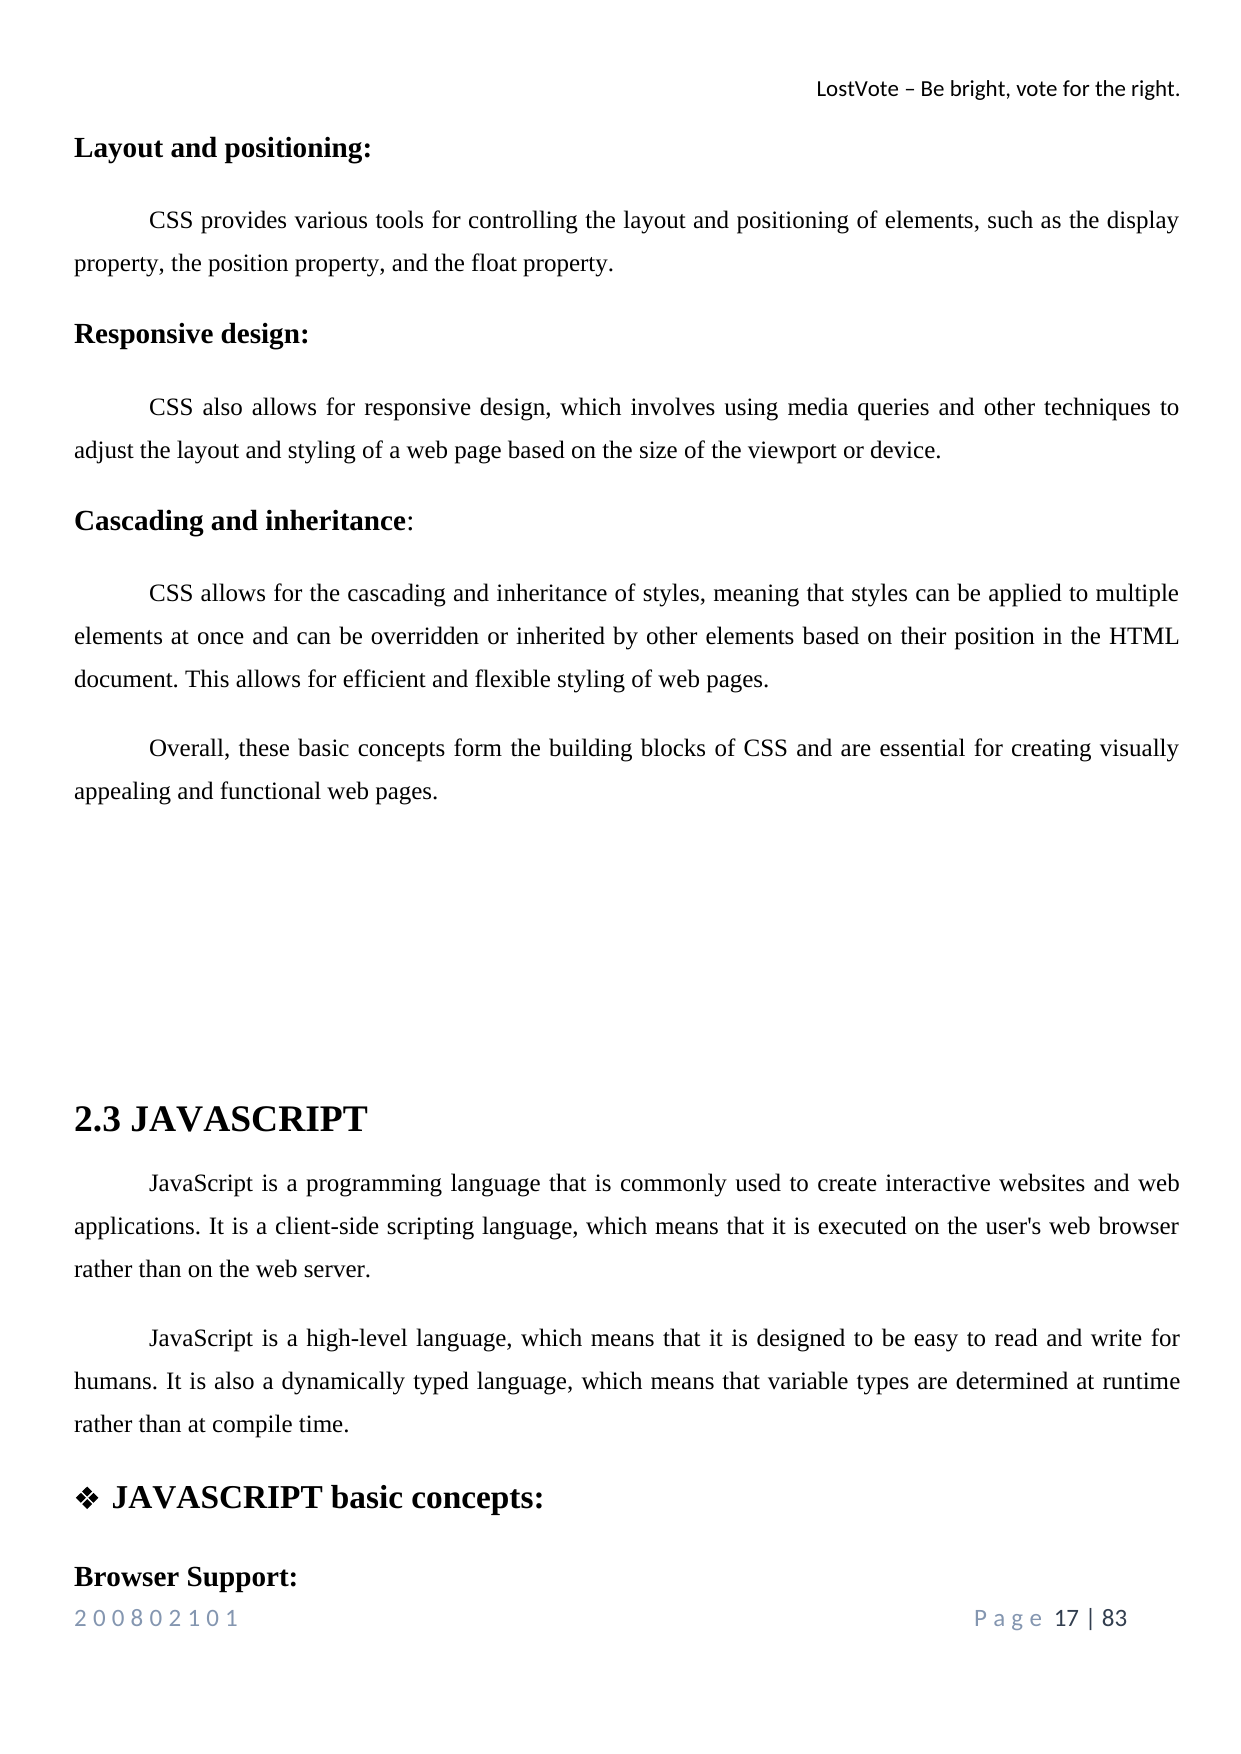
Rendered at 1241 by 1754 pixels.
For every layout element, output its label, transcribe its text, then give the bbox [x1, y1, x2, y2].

text Browser Support: [74, 1559, 1181, 1593]
text Cascading and inheritance: [74, 503, 1181, 536]
text Responsive design: [74, 316, 1181, 350]
text Layout and positioning: [74, 130, 1181, 163]
text CSS provides various tools for controlling the layout and positioning of elements, such as the display property, the position property, and the float property. [74, 205, 1181, 277]
text 2.3 JAVASCRIPT [74, 1097, 1181, 1140]
list JAVASCRIPT basic concepts: [74, 1477, 1181, 1515]
text CSS allows for the cascading and inheritance of styles, meaning that styles can be applied to multiple elements at once and can be overridden or inherited by other elements based on their position in the HTML document. This allows for efficient and flexible styling of web pages. [74, 578, 1181, 693]
text CSS also allows for responsive design, which involves using media queries and other techniques to adjust the layout and styling of a web page based on the size of the viewport or device. [74, 392, 1181, 463]
text Overall, these basic concepts form the building blocks of CSS and are essential for creating visually appealing and functional web pages. [74, 733, 1181, 804]
text JavaScript is a programming language that is commonly used to create interactive websites and web applications. It is a client-side scripting language, which means that it is executed on the user's web browser rather than on the web server. [74, 1168, 1181, 1283]
text JavaScript is a high-level language, which means that it is designed to be easy to read and write for humans. It is also a dynamically typed language, which means that variable types are determined at runtime rather than at compile time. [74, 1323, 1181, 1438]
